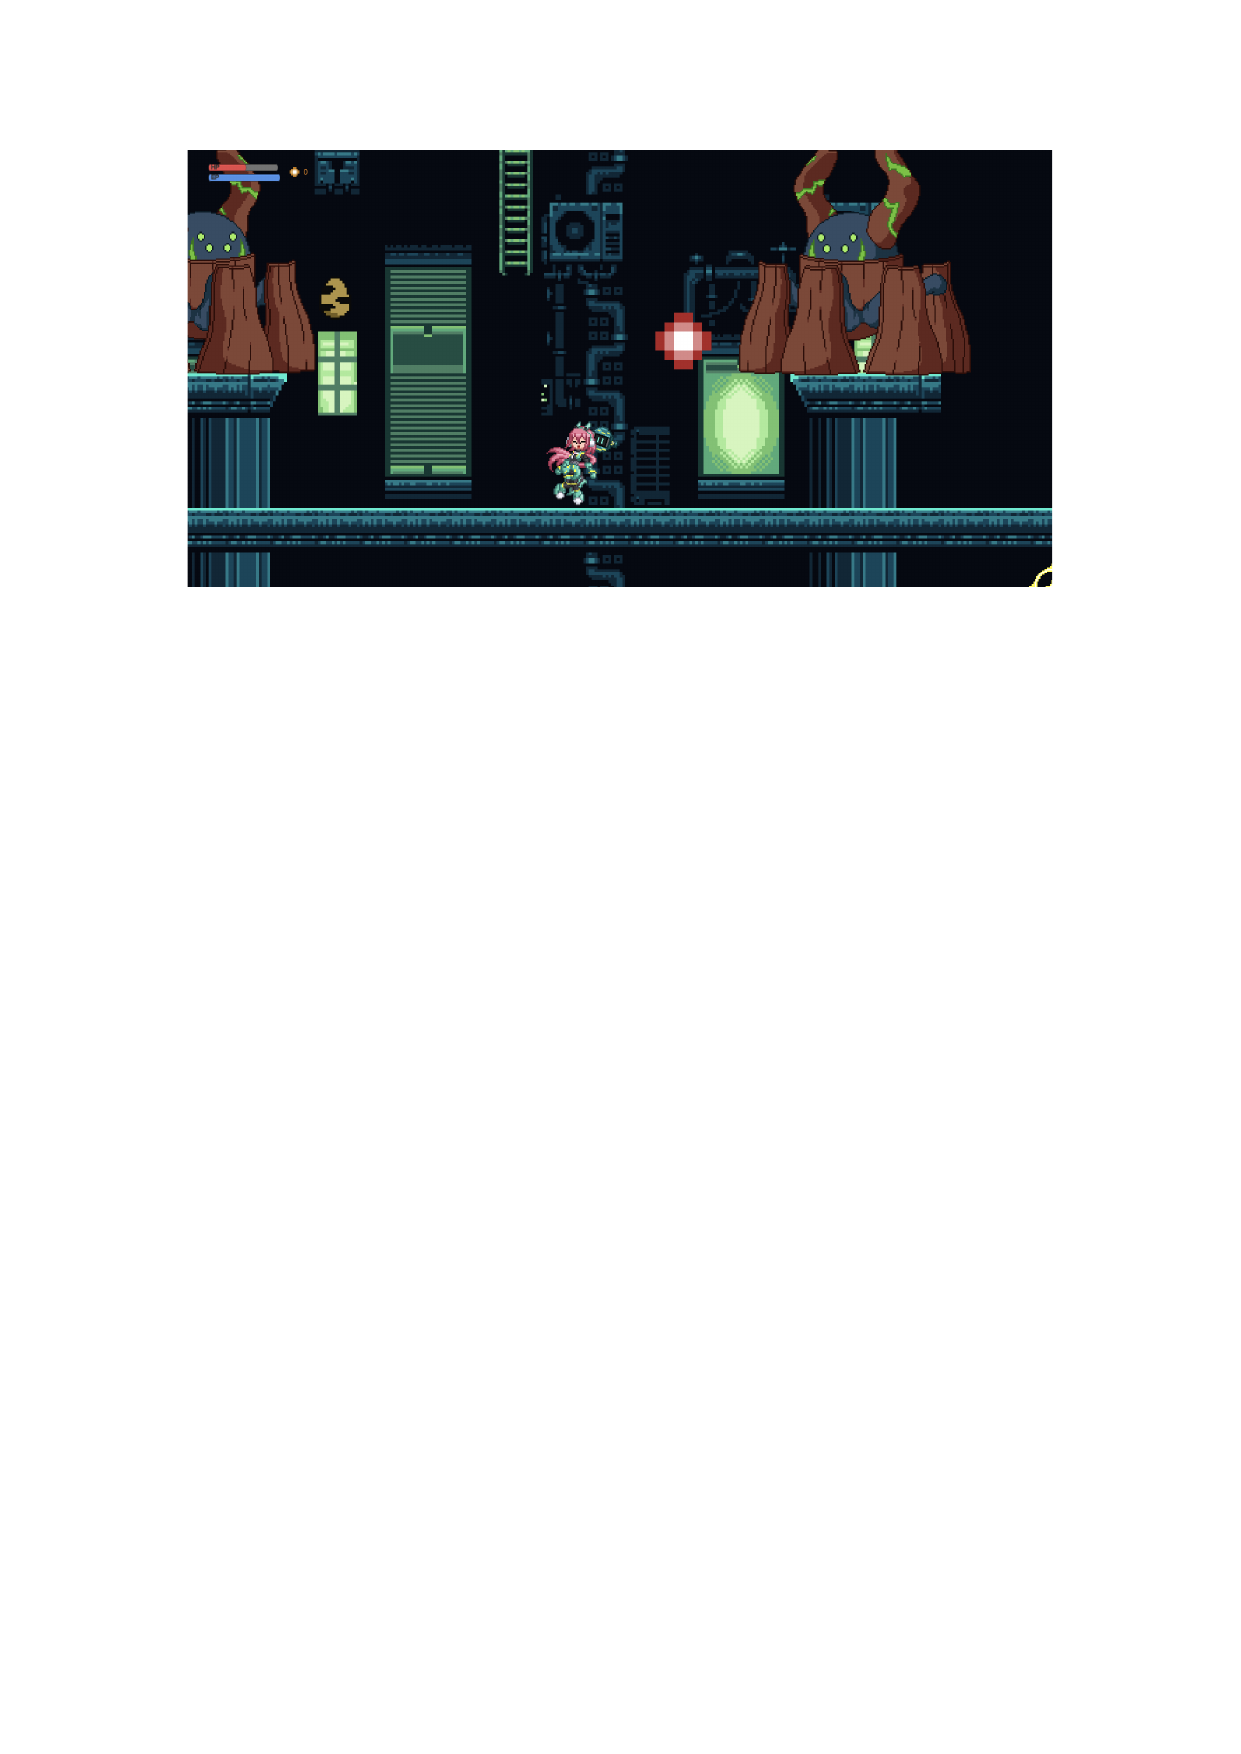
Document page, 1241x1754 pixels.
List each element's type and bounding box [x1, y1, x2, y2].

picture [187, 150, 1053, 587]
